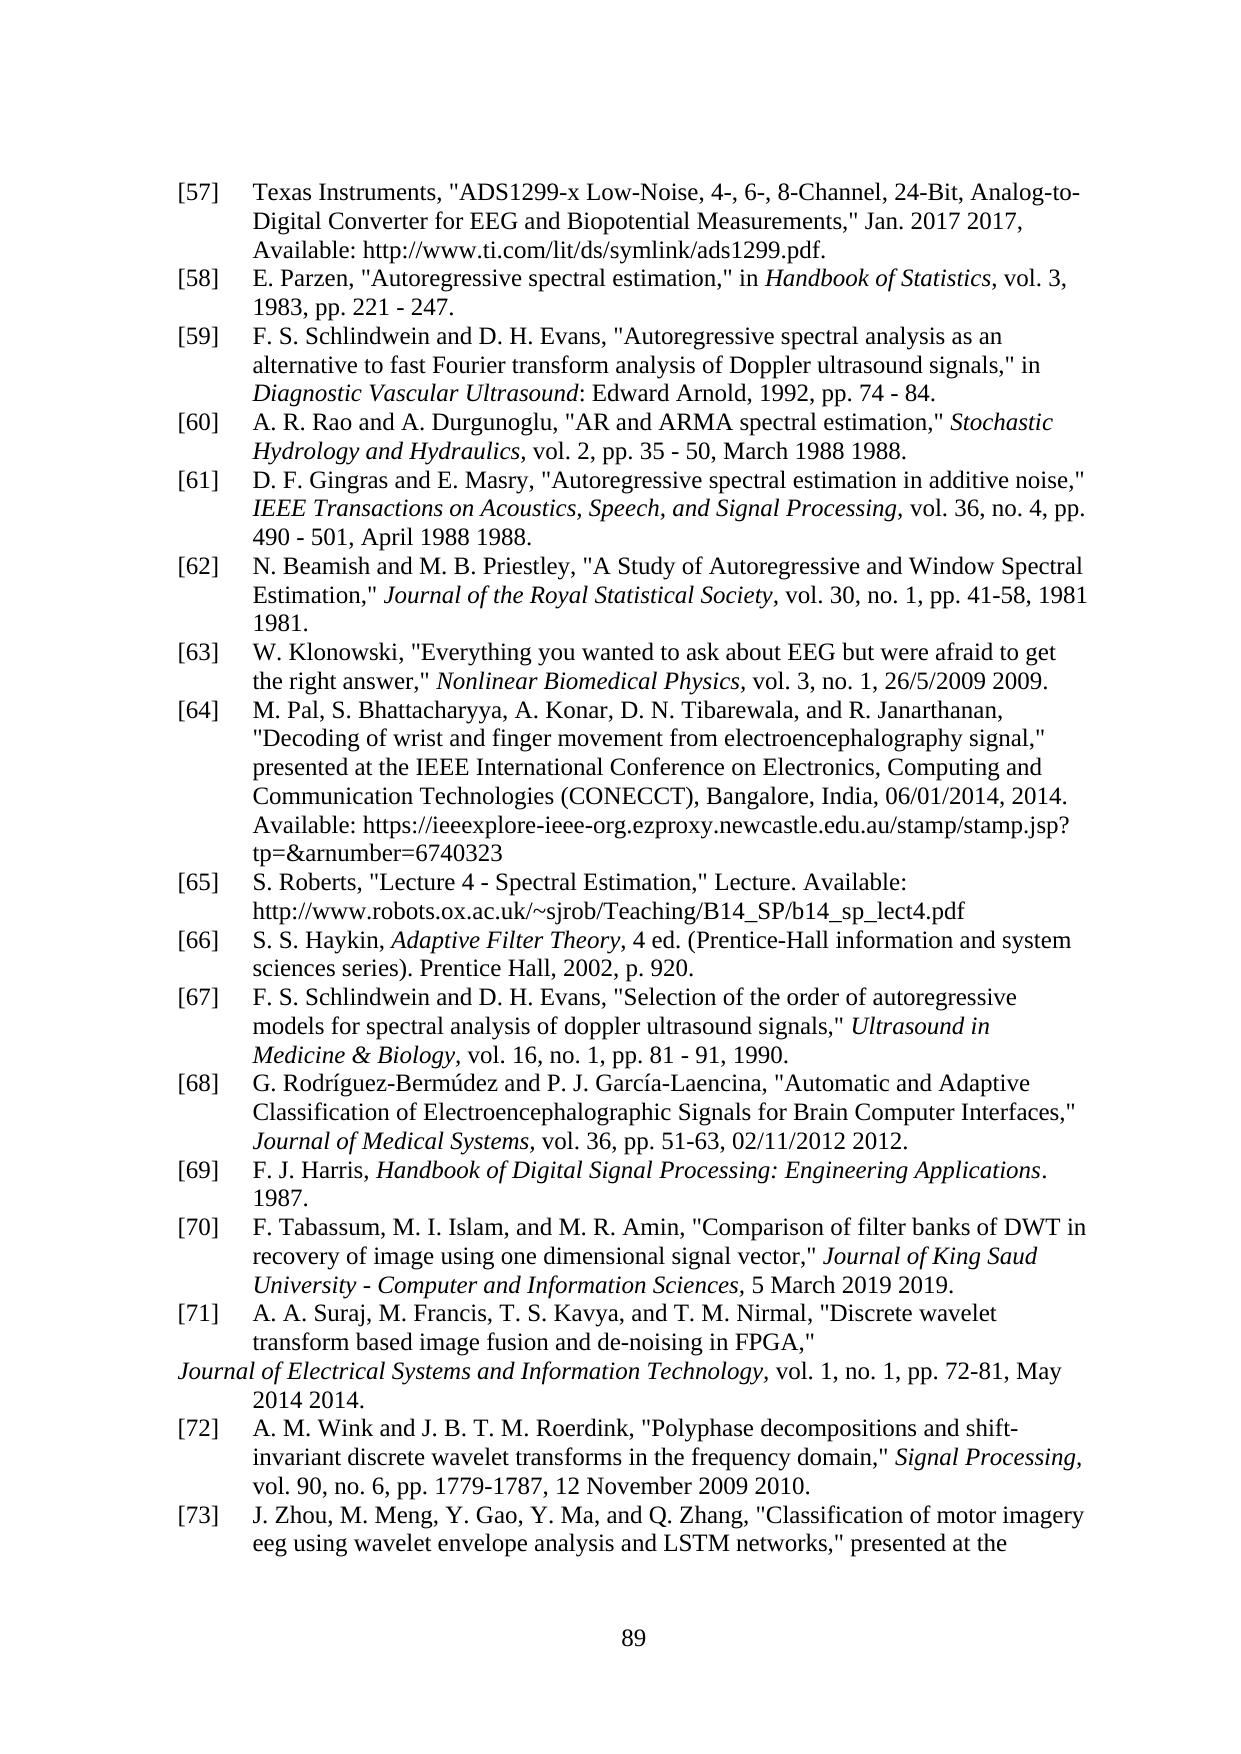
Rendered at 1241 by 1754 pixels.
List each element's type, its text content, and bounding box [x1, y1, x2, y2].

text [60] A. R. Rao and A. Durgunoglu, "AR and ARMA spectral estimation," Stochastic Hydrology and Hydraulics, vol. 2, pp. 35 - 50, March 1988 1988. [177, 407, 1090, 465]
text [58] E. Parzen, "Autoregressive spectral estimation," in Handbook of Statistics, vol. 3, 1983, pp. 221 - 247. [177, 263, 1090, 321]
text [70] F. Tabassum, M. I. Islam, and M. R. Amin, "Comparison of filter banks of DWT in recovery of image using one dimensional signal vector," Journal of King Saud University - Computer and Information Sciences, 5 March 2019 2019. [177, 1212, 1090, 1298]
text [71] A. A. Suraj, M. Francis, T. S. Kavya, and T. M. Nirmal, "Discrete wavelet transform based image fusion and de-noising in FPGA," [177, 1298, 1090, 1356]
text [65] S. Roberts, "Lecture 4 - Spectral Estimation," Lecture. Available: http://www.robots.ox.ac.uk/~sjrob/Teaching/B14_SP/b14_sp_lect4.pdf [177, 867, 1090, 925]
text [63] W. Klonowski, "Everything you wanted to ask about EEG but were afraid to get the right answer," Nonlinear Biomedical Physics, vol. 3, no. 1, 26/5/2009 2009. [177, 637, 1090, 695]
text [177, 1500, 1090, 1557]
text [59] F. S. Schlindwein and D. H. Evans, "Autoregressive spectral analysis as an alternative to fast Fourier transform analysis of Doppler ultrasound signals," in Diagnostic Vascular Ultrasound: Edward Arnold, 1992, pp. 74 - 84. [177, 321, 1090, 407]
text Journal of Electrical Systems and Information Technology, vol. 1, no. 1, pp. 72-81, May 2014 2014. [177, 1356, 1090, 1413]
text [66] S. S. Haykin, Adaptive Filter Theory, 4 ed. (Prentice-Hall information and system sciences series). Prentice Hall, 2002, p. 920. [177, 925, 1090, 982]
text [69] F. J. Harris, Handbook of Digital Signal Processing: Engineering Applications. 1987. [177, 1155, 1090, 1212]
text [57] Texas Instruments, "ADS1299-x Low-Noise, 4-, 6-, 8-Channel, 24-Bit, Analog-to-Digital Converter for EEG and Biopotential Measurements," Jan. 2017 2017, Available: http://www.ti.com/lit/ds/symlink/ads1299.pdf. [177, 177, 1090, 263]
text [68] G. Rodríguez-Bermúdez and P. J. García-Laencina, "Automatic and Adaptive Classification of Electroencephalographic Signals for Brain Computer Interfaces," Journal of Medical Systems, vol. 36, pp. 51-63, 02/11/2012 2012. [177, 1068, 1090, 1155]
text [62] N. Beamish and M. B. Priestley, "A Study of Autoregressive and Window Spectral Estimation," Journal of the Royal Statistical Society, vol. 30, no. 1, pp. 41-58, 1981 1981. [177, 551, 1090, 637]
text [64] M. Pal, S. Bhattacharyya, A. Konar, D. N. Tibarewala, and R. Janarthanan, "Decoding of wrist and finger movement from electroencephalography signal," presented at the IEEE International Conference on Electronics, Computing and Communication Technologies (CONECCT), Bangalore, India, 06/01/2014, 2014. Available: https://ieeexplore-ieee-org.ezproxy.newcastle.edu.au/stamp/stamp.jsp?tp=&arnumber=6740323 [177, 695, 1090, 867]
text [61] D. F. Gingras and E. Masry, "Autoregressive spectral estimation in additive noise," IEEE Transactions on Acoustics, Speech, and Signal Processing, vol. 36, no. 4, pp. 490 - 501, April 1988 1988. [177, 465, 1090, 551]
text [67] F. S. Schlindwein and D. H. Evans, "Selection of the order of autoregressive models for spectral analysis of doppler ultrasound signals," Ultrasound in Medicine & Biology, vol. 16, no. 1, pp. 81 - 91, 1990. [177, 982, 1090, 1068]
text [72] A. M. Wink and J. B. T. M. Roerdink, "Polyphase decompositions and shift-invariant discrete wavelet transforms in the frequency domain," Signal Processing, vol. 90, no. 6, pp. 1779-1787, 12 November 2009 2010. [177, 1413, 1090, 1500]
